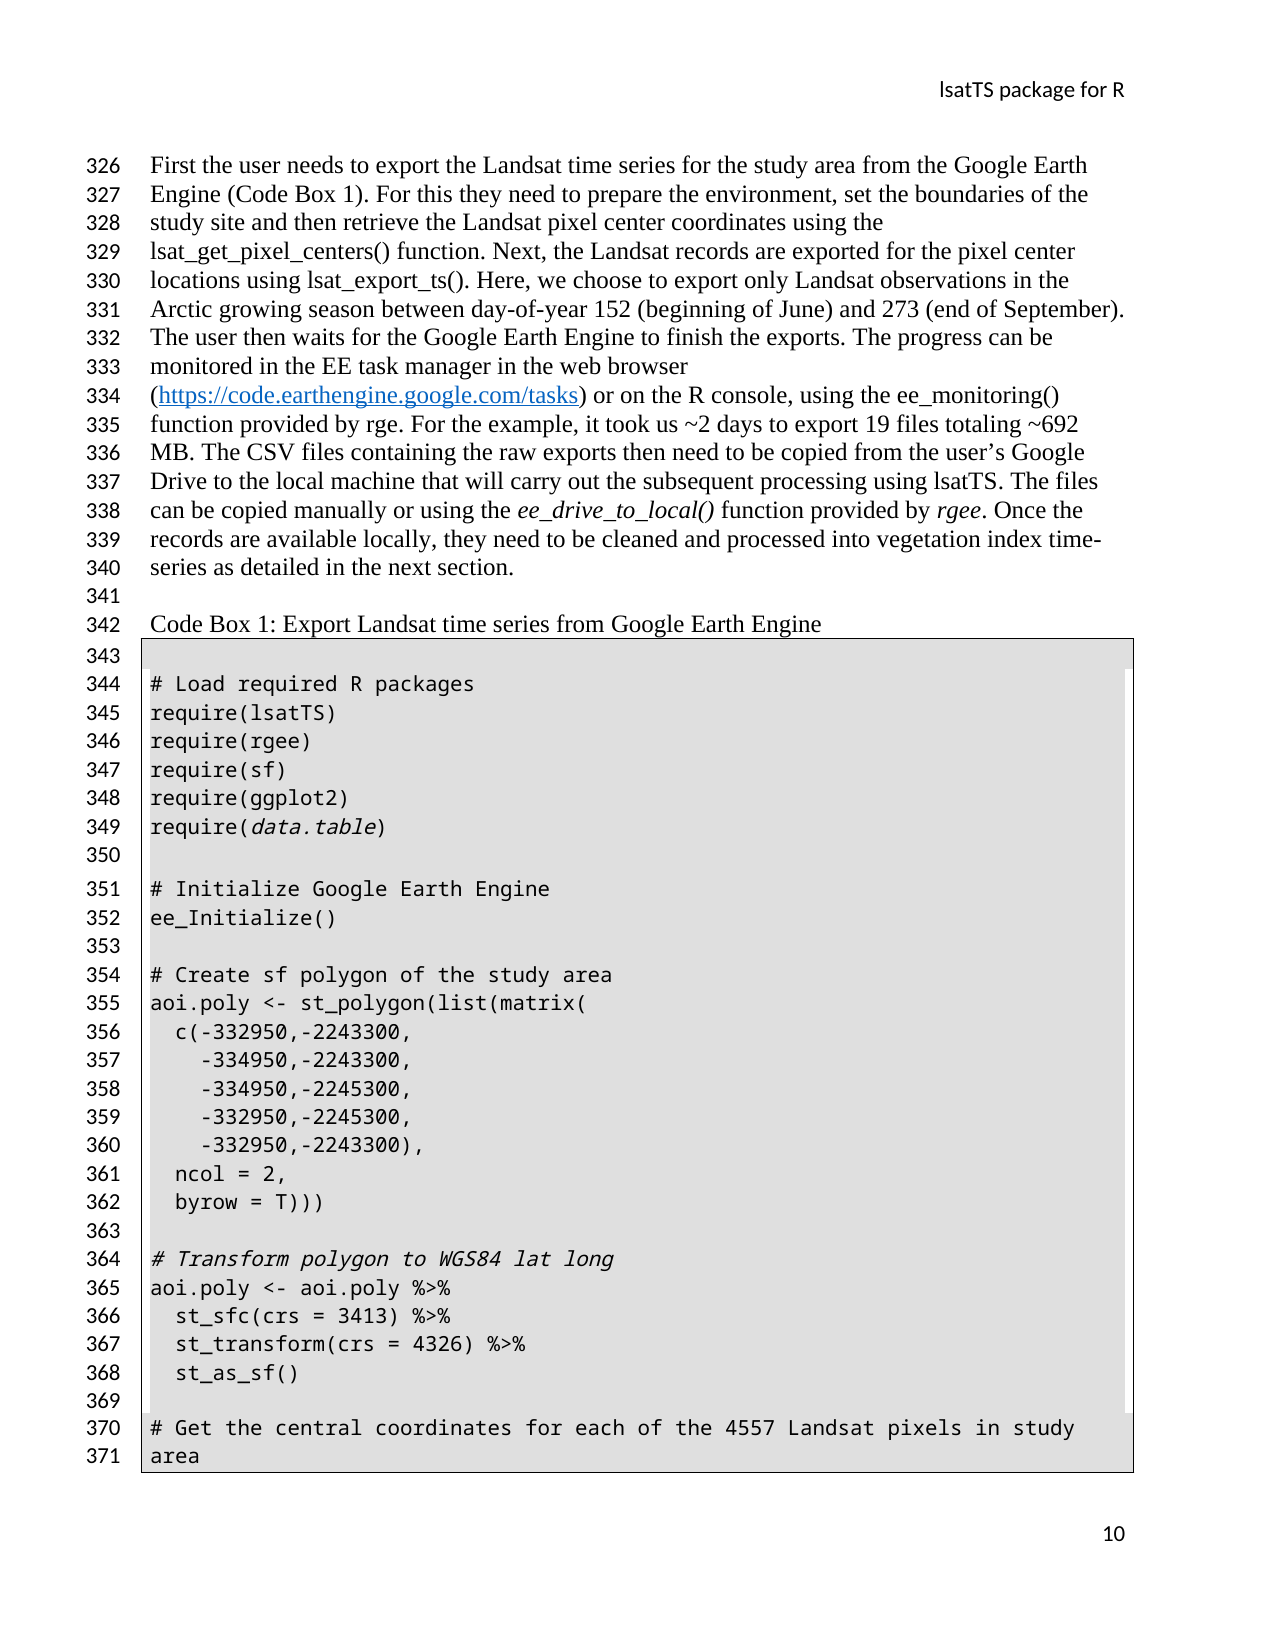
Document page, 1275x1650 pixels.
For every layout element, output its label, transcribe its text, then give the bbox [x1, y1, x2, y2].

text st_transform(crs = 4326) %>% [150, 1329, 1125, 1358]
text byrow = T))) [150, 1187, 1125, 1216]
text # Initialize Google Earth Engine [150, 874, 1125, 903]
text # Load required R packages [150, 669, 1125, 698]
text -334950,-2245300, [150, 1074, 1125, 1102]
text # Transform polygon to WGS84 lat long [150, 1244, 1125, 1273]
text -332950,-2245300, [150, 1102, 1125, 1131]
text st_sfc(crs = 3413) %>% [150, 1301, 1125, 1329]
text aoi.poly <- st_polygon(list(matrix( [150, 988, 1125, 1017]
text ee_Initialize() [150, 903, 1125, 931]
text require(lsatTS) [150, 698, 1125, 726]
text require(ggplot2) [150, 783, 1125, 812]
text c(-332950,-2243300, [150, 1017, 1125, 1045]
text -332950,-2243300), [150, 1131, 1125, 1159]
text # Create sf polygon of the study area [150, 960, 1125, 988]
text # Get the central coordinates for each of the 4557 Landsat pixels in study area [142, 1410, 1133, 1472]
text require(rgee) [150, 726, 1125, 755]
text st_as_sf() [150, 1358, 1125, 1386]
text require(data.table) [150, 812, 1125, 840]
text require(sf) [150, 755, 1125, 783]
text ncol = 2, [150, 1159, 1125, 1187]
text aoi.poly <- aoi.poly %>% [150, 1273, 1125, 1301]
text First the user needs to export the Landsat time series for the study area from the Google Earth Engine (Code Box 1). For this they need to prepare the environment, set the boundaries of the study site and then retrieve the Landsat pixel center coordinates using the lsat_get_pixel_centers() function. Next, the Landsat records are exported for the pixel center locations using lsat_export_ts(). Here, we choose to export only Landsat observations in the Arctic growing season between day-of-year 152 (beginning of June) and 273 (end of September). The user then waits for the Google Earth Engine to finish the exports. The progress can be monitored in the EE task manager in the web browser (https://code.earthengine.google.com/tasks) or on the R console, using the ee_monitoring() function provided by rge. For the example, it took us ~2 days to export 19 files totaling ~692 MB. The CSV files containing the raw exports then need to be copied from the user’s Google Drive to the local machine that will carry out the subsequent processing using lsatTS. The files can be copied manually or using the ee_drive_to_local() function provided by rgee. Once the records are available locally, they need to be cleaned and processed into vegetation index time-series as detailed in the next section. [150, 150, 1125, 581]
text -334950,-2243300, [150, 1045, 1125, 1074]
text Code Box 1: Export Landsat time series from Google Earth Engine [150, 609, 1125, 638]
